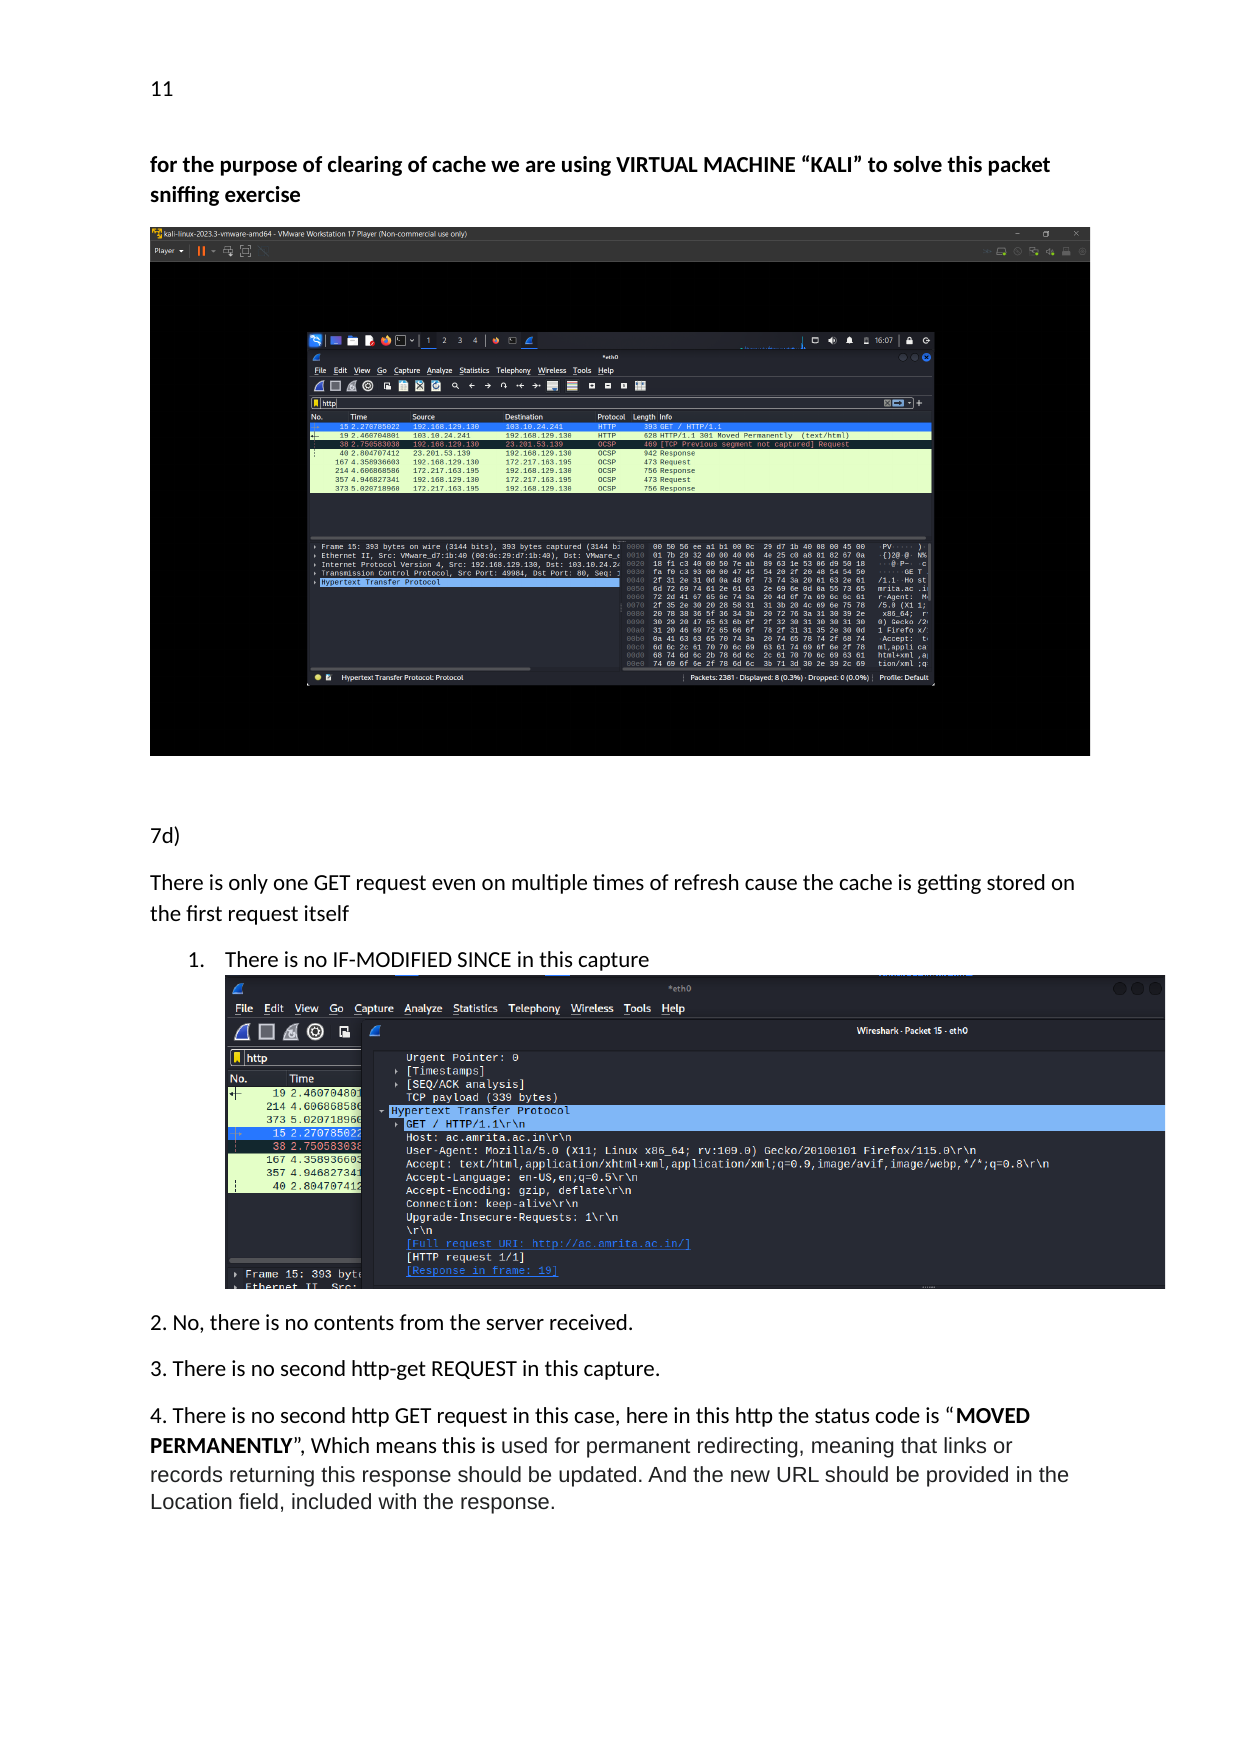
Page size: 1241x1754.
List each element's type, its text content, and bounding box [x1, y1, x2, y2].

picture [225, 975, 1166, 1289]
text 4. There is no second http GET request in this case, here in this http the status code is “MOVED PERMANENTLY”, Which means this is used for permanent redirecting, meaning that links or records returning this response should be updated. And the new URL should be provided in the Location field, included with the response. [150, 1401, 1090, 1514]
picture [150, 227, 1091, 756]
text 3. There is no second http-get REQUEST in this capture. [150, 1354, 1090, 1382]
text 2. No, there is no contents from the server received. [150, 1308, 1090, 1336]
text for the purpose of clearing of cache we are using VIRTUAL MACHINE “KALI” to solve this packet sniffing exercise [150, 150, 1090, 208]
text 7d) [150, 822, 1090, 850]
list There is no IF-MODIFIED SINCE in this capture [187, 946, 1090, 974]
text There is only one GET request even on multiple times of refresh cause the cache is getting stored on the first request itself [150, 868, 1090, 927]
